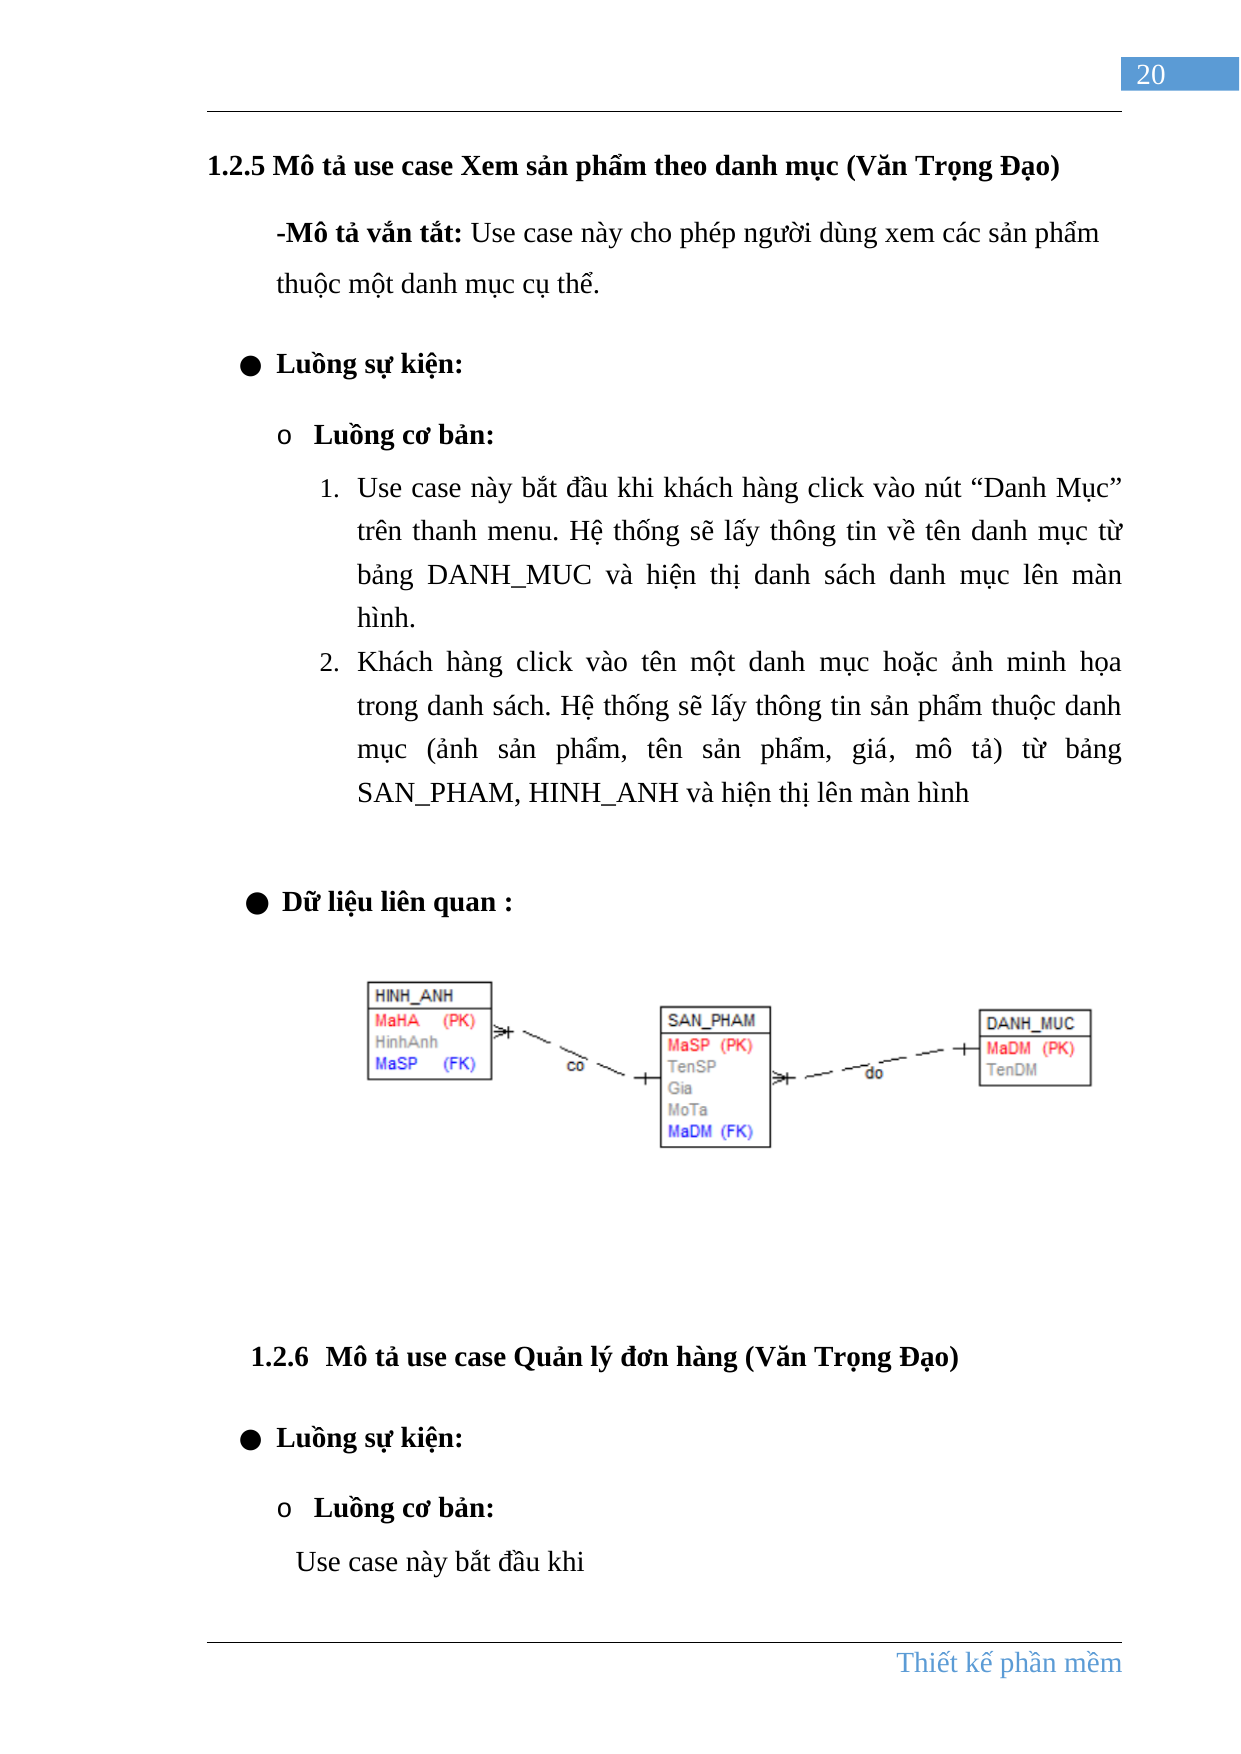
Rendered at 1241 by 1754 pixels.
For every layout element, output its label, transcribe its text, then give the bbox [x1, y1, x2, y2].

list Use case này bắt đầu khi khách hàng click vào nút “Danh Mục” trên thanh menu. Hệ thống sẽ lấy thông tin về tên danh mục từ bảng DANH_MUC và hiện thị danh sách danh mục lên màn hình. [319, 470, 1122, 634]
list Use case này bắt đầu khi [295, 1544, 1122, 1577]
list Luồng sự kiện: [238, 1407, 1122, 1463]
list Mô tả use case Quản lý đơn hàng (Văn Trọng Đạo) [250, 1339, 1122, 1373]
list Luồng cơ bản: [276, 417, 1122, 452]
list Luồng cơ bản: [276, 1491, 1122, 1526]
text -Mô tả vắn tắt: Use case này cho phép người dùng xem các sản phẩm thuộc một danh mục cụ thể. [276, 216, 1122, 299]
subtitle 1.2.5 Mô tả use case Xem sản phẩm theo danh mục (Văn Trọng Đạo) [207, 148, 1122, 181]
list Khách hàng click vào tên một danh mục hoặc ảnh minh họa trong danh sách. Hệ thống sẽ lấy thông tin sản phẩm thuộc danh mục (ảnh sản phẩm, tên sản phẩm, giá, mô tả) từ bảng SAN_PHAM, HINH_ANH và hiện thị lên màn hình [319, 644, 1122, 808]
picture [313, 958, 1149, 1222]
list Luồng sự kiện: [238, 334, 1122, 389]
list Dữ liệu liên quan : [244, 869, 1122, 928]
